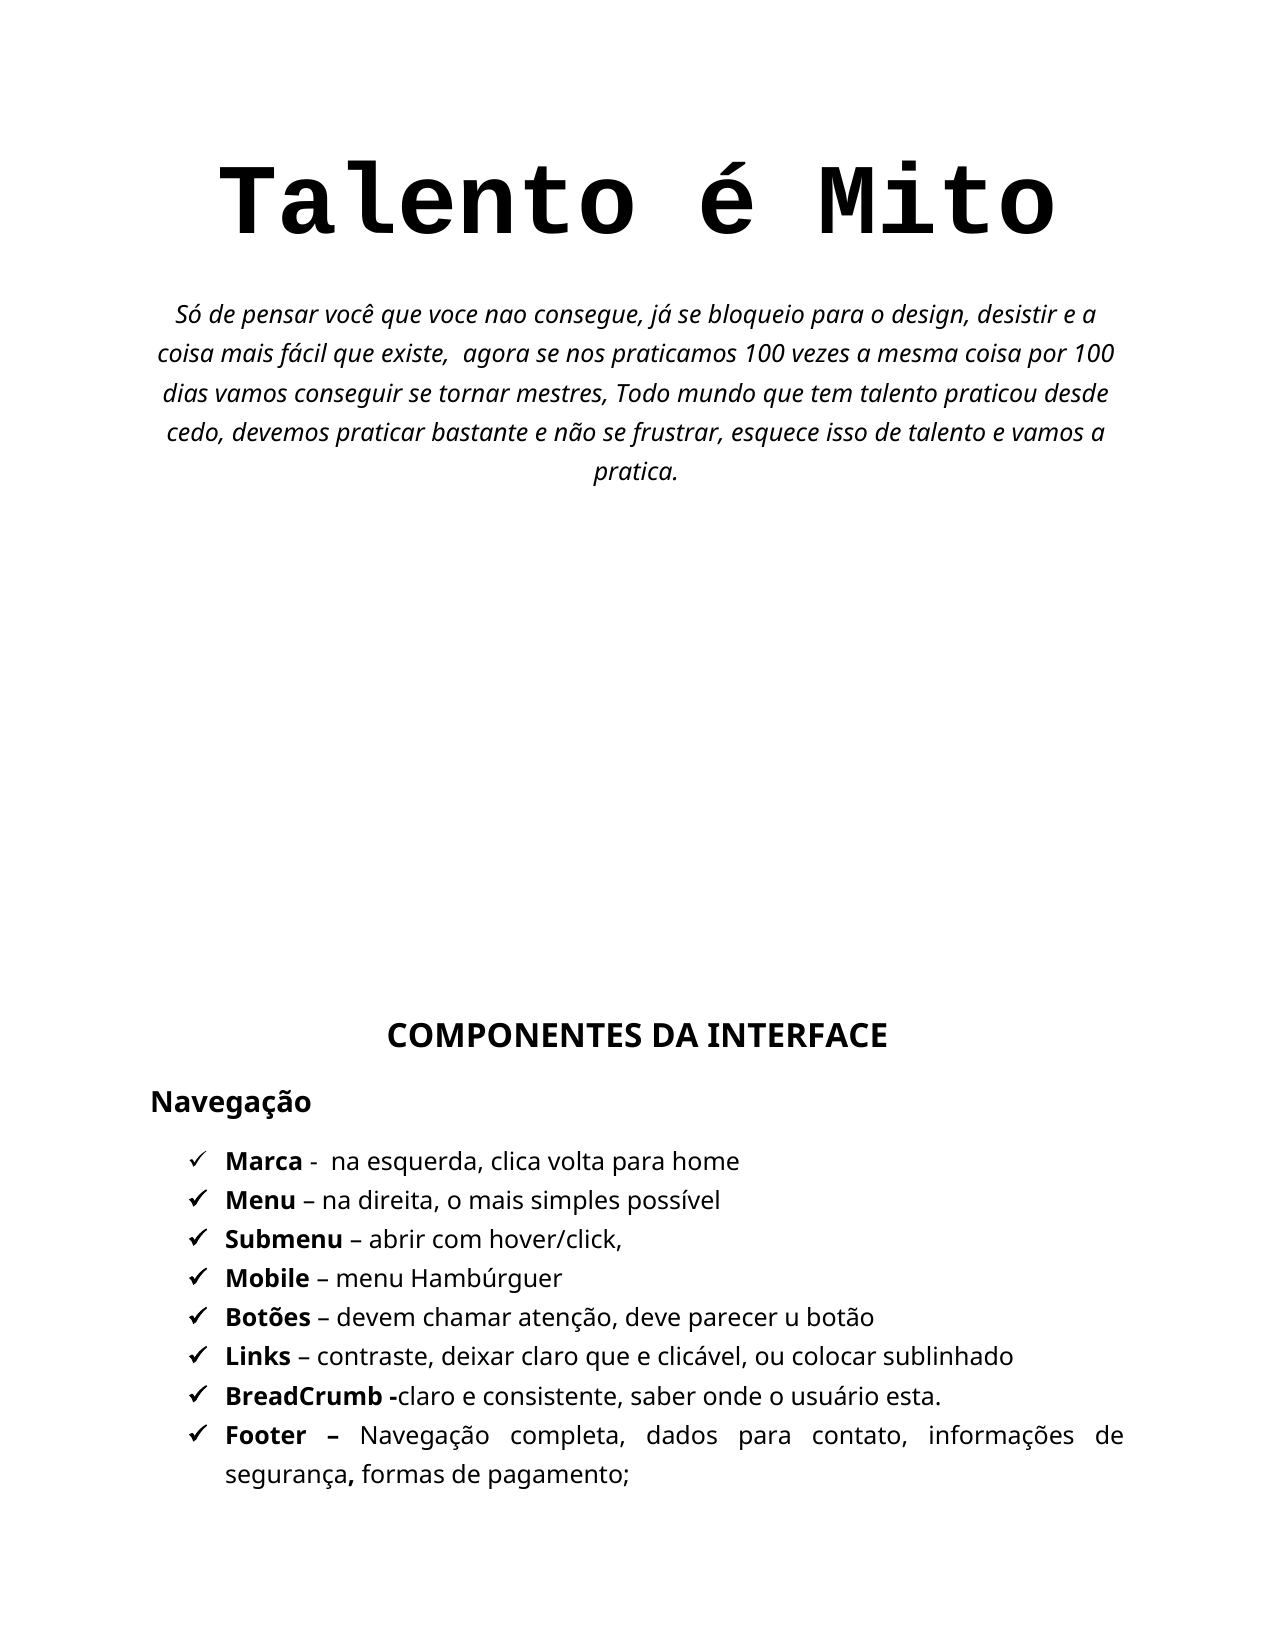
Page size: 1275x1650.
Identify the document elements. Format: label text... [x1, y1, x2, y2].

list BreadCrumb -claro e consistente, saber onde o usuário esta. [187, 1378, 1125, 1412]
list Marca - na esquerda, clica volta para home [187, 1143, 1125, 1177]
text Talento é Mito [150, 150, 1125, 263]
list Links – contraste, deixar claro que e clicável, ou colocar sublinhado [187, 1339, 1125, 1373]
list Botões – devem chamar atenção, deve parecer u botão [187, 1300, 1125, 1334]
text Navegação [150, 1081, 1125, 1121]
text COMPONENTES DA INTERFACE [150, 1012, 1125, 1057]
list Menu – na direita, o mais simples possível [187, 1182, 1125, 1216]
list Mobile – menu Hambúrguer [187, 1261, 1125, 1295]
list Footer – Navegação completa, dados para contato, informações de segurança, formas de pagamento; [187, 1417, 1125, 1491]
text Só de pensar você que voce nao consegue, já se bloqueio para o design, desistir e a coisa mais fácil que existe, agora se nos praticamos 100 vezes a mesma coisa por 100 dias vamos conseguir se tornar mestres, Todo mundo que tem talento praticou desde cedo, devemos praticar bastante e não se frustrar, esquece isso de talento e vamos a pratica. [150, 297, 1125, 488]
list Submenu – abrir com hover/click, [187, 1221, 1125, 1256]
